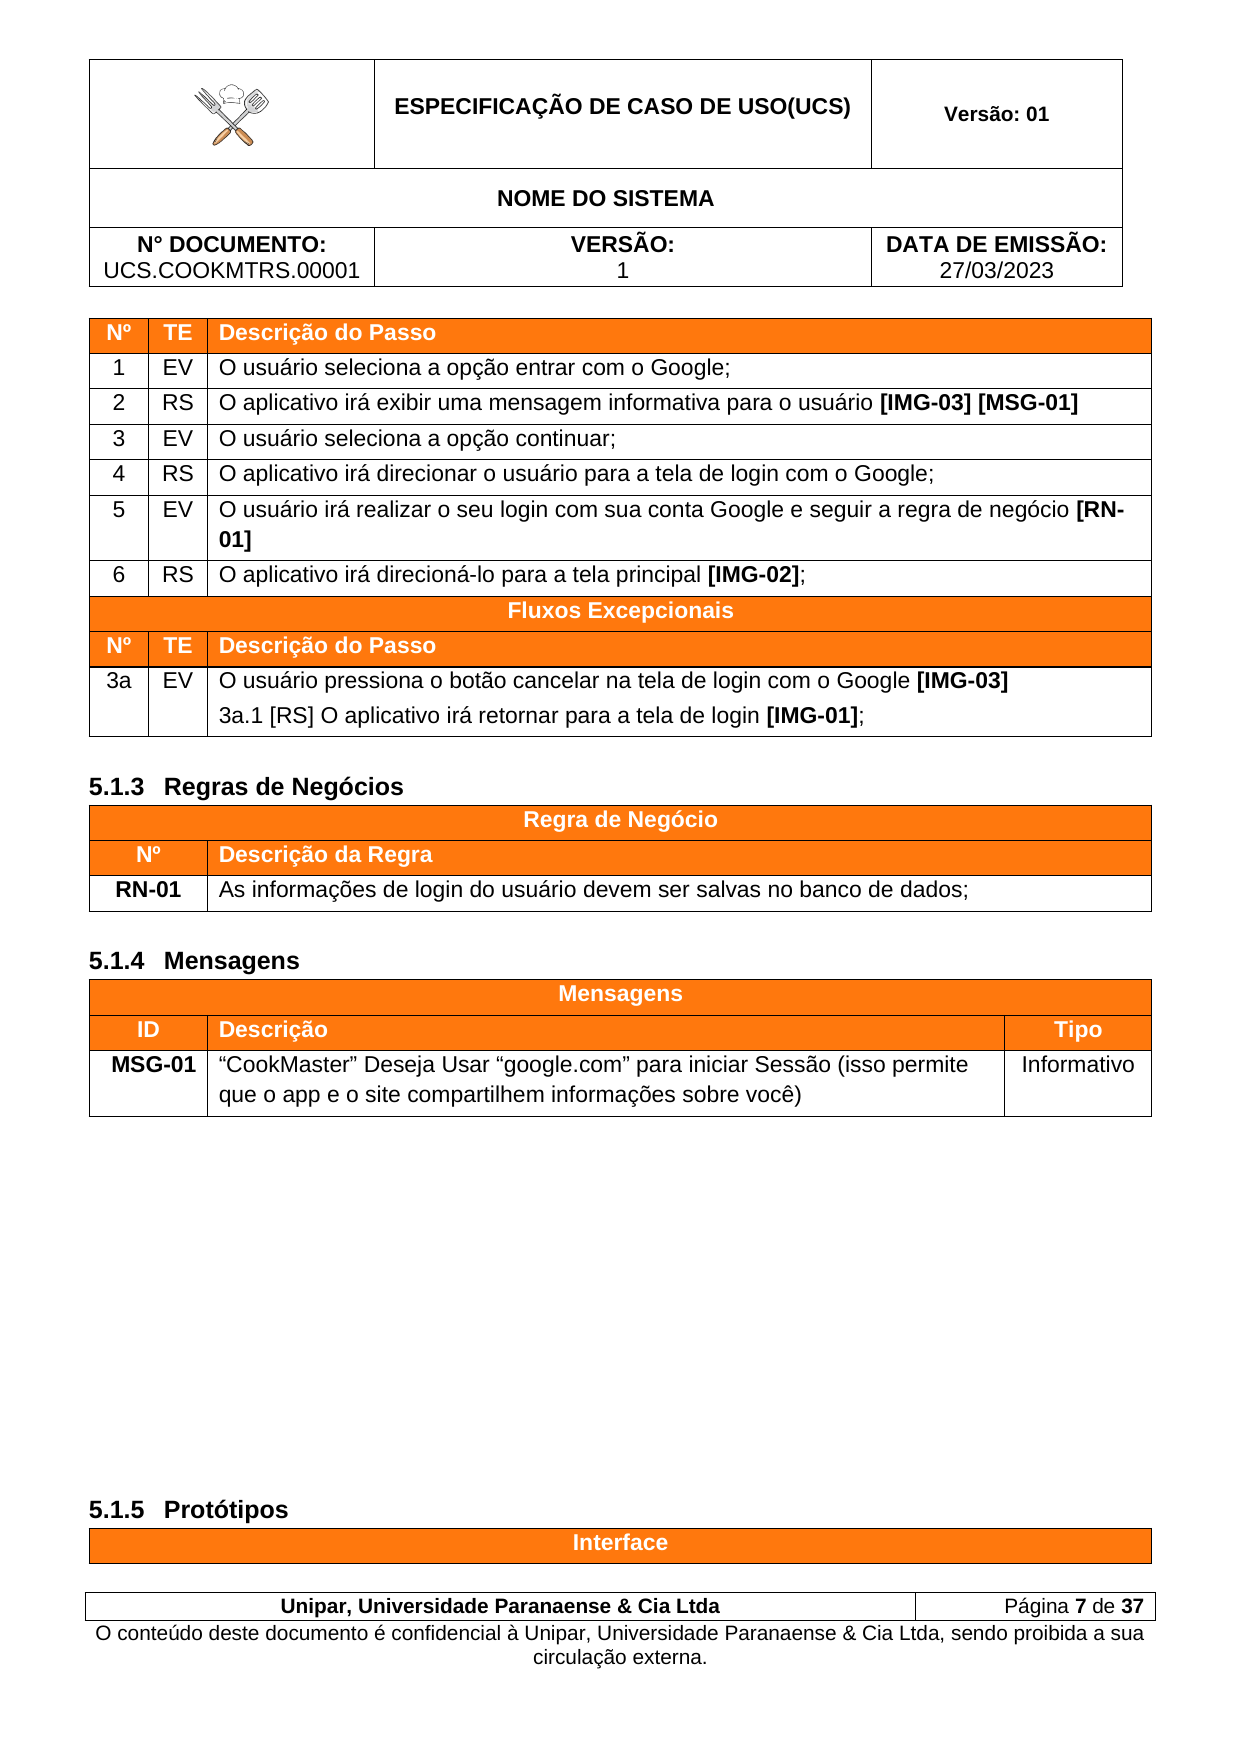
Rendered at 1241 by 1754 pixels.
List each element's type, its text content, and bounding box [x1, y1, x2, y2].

table_header Regra de Negócio [90, 806, 1151, 840]
table_cell EV [149, 668, 207, 736]
table_cell RS [149, 460, 207, 494]
table_cell “CookMaster” Deseja Usar “google.com” para iniciar Sessão (isso permite que o app e o site compartilhem informações sobre você) [208, 1051, 1004, 1116]
table_cell RS [149, 561, 207, 596]
table_cell O usuário seleciona a opção entrar com o Google; [208, 354, 1151, 388]
table_cell Nº [90, 841, 207, 875]
table_cell Tipo [1005, 1016, 1151, 1050]
table_cell 6 [90, 561, 148, 596]
table_cell TE [149, 632, 207, 666]
table_cell 2 [90, 389, 148, 424]
table_cell TE [149, 319, 207, 353]
table_cell Fluxos Excepcionais [90, 597, 1151, 631]
picture [177, 60, 286, 168]
subtitle Regras de Negócios [89, 772, 1152, 800]
table_cell 5 [90, 496, 148, 560]
table_cell Nº [90, 319, 148, 353]
table_cell O usuário pressiona o botão cancelar na tela de login com o Google [IMG-03] 3a.1 [RS] O aplicativo irá retornar para a tela de login [IMG-01]; [208, 668, 1151, 736]
subtitle Mensagens [89, 946, 1152, 975]
table_cell ID [90, 1016, 207, 1050]
table_cell EV [149, 354, 207, 388]
table_cell Nº [90, 632, 148, 666]
table_cell EV [149, 425, 207, 459]
table_cell [90, 1051, 207, 1116]
table_cell O usuário irá realizar o seu login com sua conta Google e seguir a regra de negócio [RN-01] [208, 496, 1151, 560]
table_cell O aplicativo irá direcioná-lo para a tela principal [IMG-02]; [208, 561, 1151, 596]
table_cell Descrição do Passo [208, 319, 1151, 353]
subtitle Protótipos [89, 1495, 1152, 1524]
table_cell 3a [90, 668, 148, 736]
table_cell RS [149, 389, 207, 424]
table_cell 3 [90, 425, 148, 459]
table_cell O aplicativo irá direcionar o usuário para a tela de login com o Google; [208, 460, 1151, 494]
table_cell As informações de login do usuário devem ser salvas no banco de dados; [208, 876, 1151, 911]
table_cell EV [149, 496, 207, 560]
table_cell 4 [90, 460, 148, 494]
table_cell Informativo [1005, 1051, 1151, 1116]
table_header Mensagens [90, 980, 1151, 1015]
table_header Interface [90, 1529, 1151, 1563]
table_cell [90, 876, 207, 911]
table_cell Descrição [208, 1016, 1004, 1050]
table_cell O aplicativo irá exibir uma mensagem informativa para o usuário [IMG-03] [MSG-01] [208, 389, 1151, 424]
table_cell O usuário seleciona a opção continuar; [208, 425, 1151, 459]
table_cell Descrição do Passo [208, 632, 1151, 666]
table_cell 1 [90, 354, 148, 388]
table_cell Descrição da Regra [208, 841, 1151, 875]
